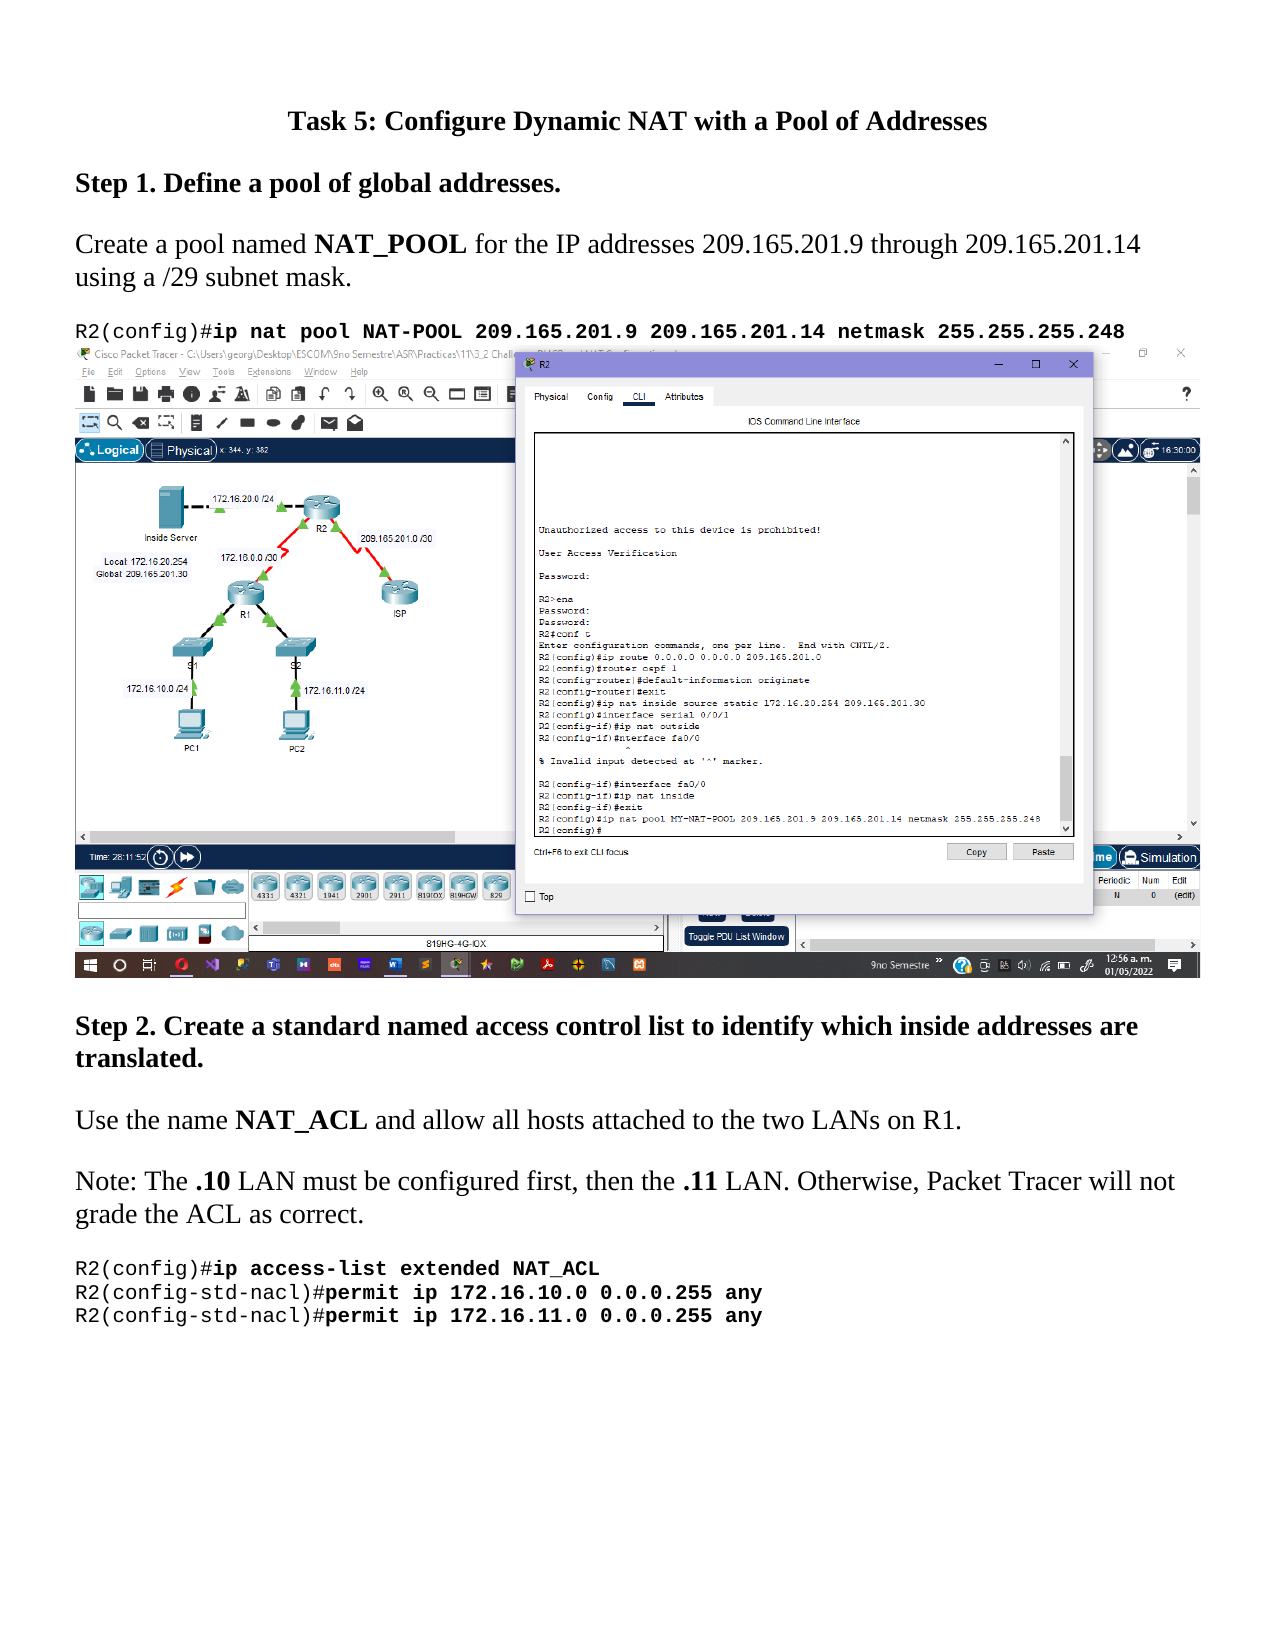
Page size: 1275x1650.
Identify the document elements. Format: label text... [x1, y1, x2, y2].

text Step 1. Define a pool of global addresses. [75, 166, 1200, 198]
text Use the name NAT_ACL and allow all hosts attached to the two LANs on R1. [75, 1103, 1200, 1135]
text R2(config-std-nacl)#permit ip 172.16.11.0 0.0.0.255 any [75, 1306, 1200, 1329]
picture [131, 446, 138, 453]
text Task 5: Configure Dynamic NAT with a Pool of Addresses [75, 104, 1200, 137]
text Note: The .10 LAN must be configured first, then the .11 LAN. Otherwise, Packet Tracer will not grade the ACL as correct. [75, 1164, 1200, 1229]
text Create a pool named NAT_POOL for the IP addresses 209.165.201.9 through 209.165.201.14 using a /29 subnet mask. [75, 227, 1200, 292]
text Step 2. Create a standard named access control list to identify which inside addresses are translated. [75, 1009, 1200, 1073]
text R2(config)#ip access-list extended NAT_ACL [75, 1258, 1200, 1282]
text R2(config-std-nacl)#permit ip 172.16.10.0 0.0.0.255 any [75, 1282, 1200, 1306]
picture [75, 345, 1200, 978]
text R2(config)#ip nat pool NAT-POOL 209.165.201.9 209.165.201.14 netmask 255.255.255.248 [75, 321, 1200, 345]
